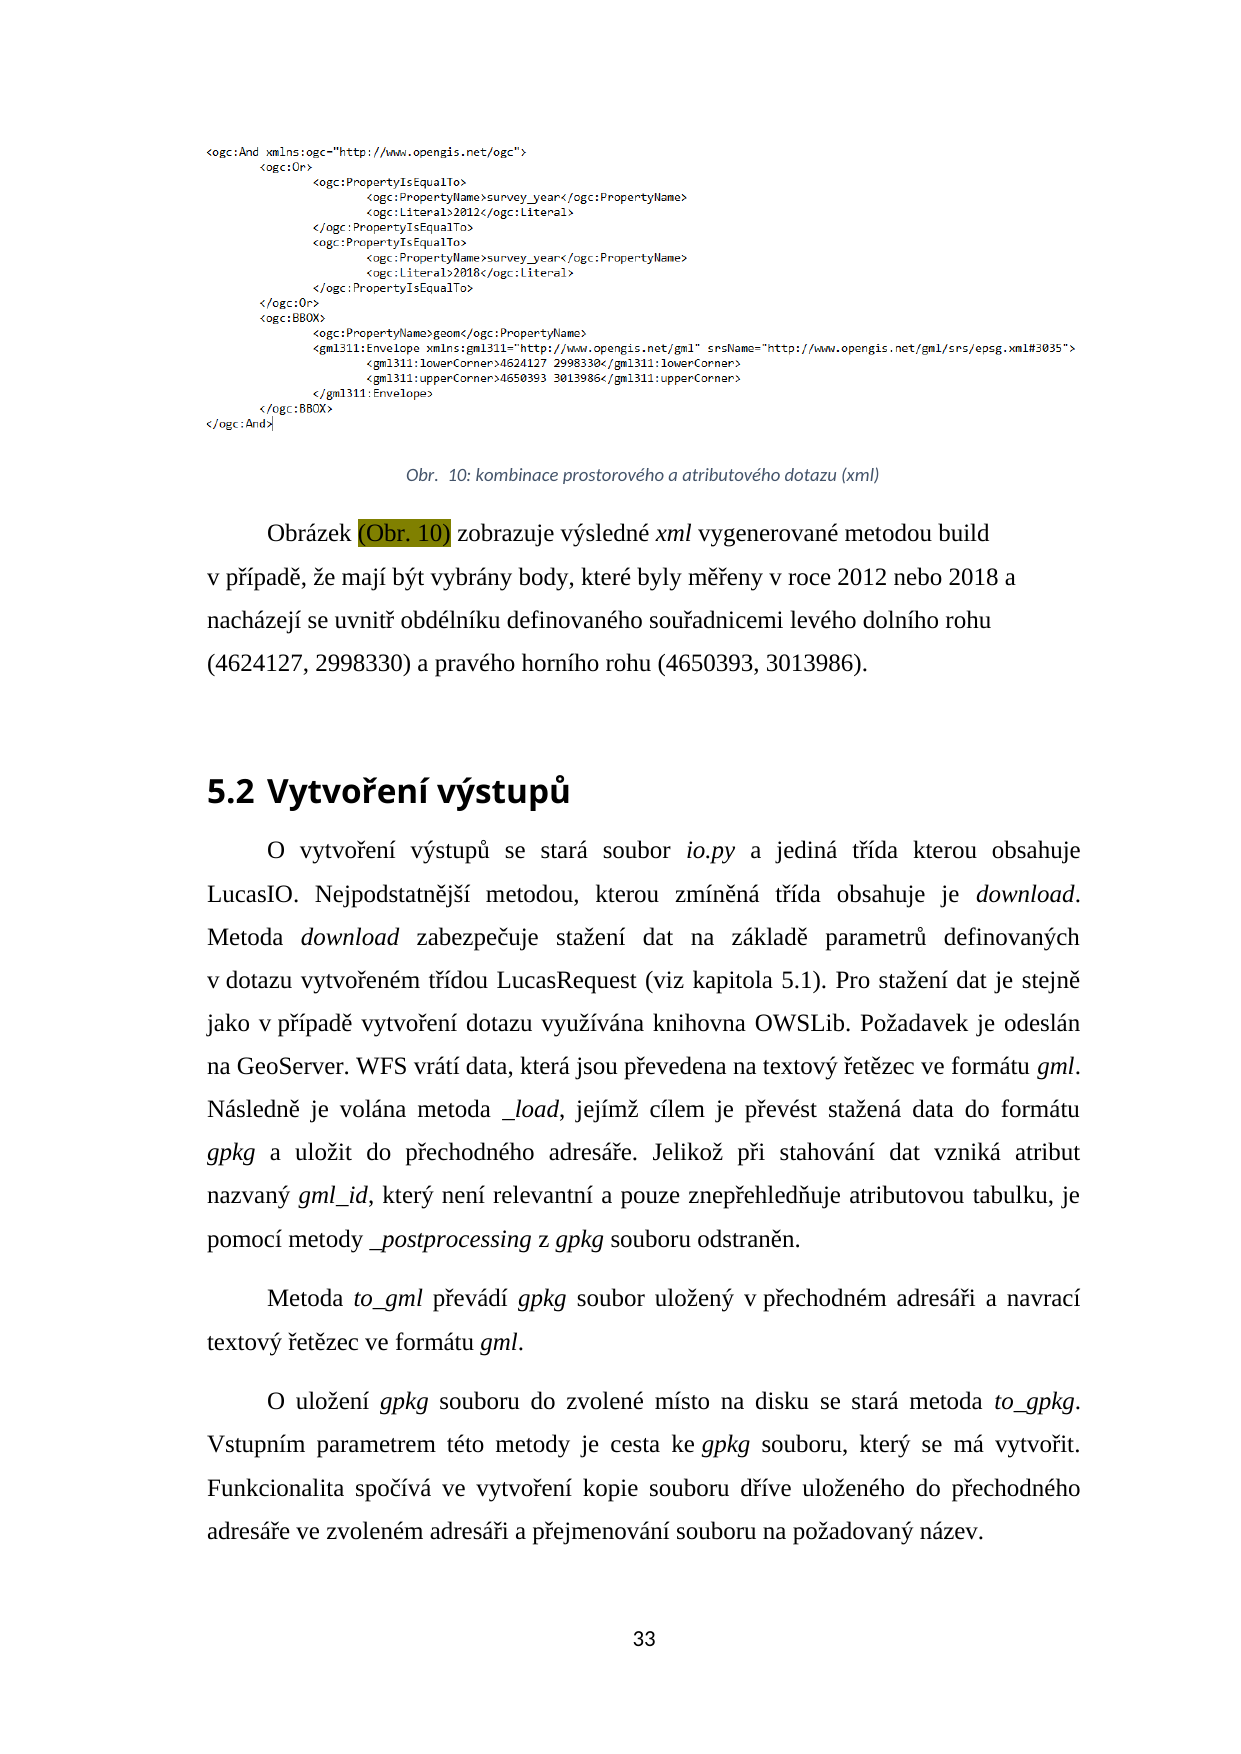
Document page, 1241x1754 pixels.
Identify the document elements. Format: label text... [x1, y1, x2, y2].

text Obrázek (Obr. 10) zobrazuje výsledné xml vygenerované metodou build v případě, že mají být vybrány body, které byly měřeny v roce 2012 nebo 2018 a nacházejí se uvnitř obdélníku definovaného souřadnicemi levého dolního rohu (4624127, 2998330) a pravého horního rohu (4650393, 3013986). [207, 518, 1081, 677]
subtitle Vytvoření výstupů [207, 767, 1081, 813]
text O vytvoření výstupů se stará soubor io.py a jediná třída kterou obsahuje LucasIO. Nejpodstatnější metodou, kterou zmíněná třída obsahuje je download. Metoda download zabezpečuje stažení dat na základě parametrů definovaných v dotazu vytvořeném třídou LucasRequest (viz kapitola 5.1). Pro stažení dat je stejně jako v případě vytvoření dotazu využívána knihovna OWSLib. Požadavek je odeslán na GeoServer. WFS vrátí data, která jsou převedena na textový řetězec ve formátu gml. Následně je volána metoda _load, jejímž cílem je převést stažená data do formátu gpkg a uložit do přechodného adresáře. Jelikož při stahování dat vzniká atribut nazvaný gml_id, který není relevantní a pouze znepřehledňuje atributovou tabulku, je pomocí metody _postprocessing z gpkg souboru odstraněn. [207, 836, 1081, 1252]
text Metoda to_gml převádí gpkg soubor uložený v přechodném adresáři a navrací textový řetězec ve formátu gml. [207, 1283, 1081, 1355]
picture [206, 147, 1081, 433]
text O uložení gpkg souboru do zvolené místo na disku se stará metoda to_gpkg. Vstupním parametrem této metody je cesta ke gpkg souboru, který se má vytvořit. Funkcionalita spočívá ve vytvoření kopie souboru dříve uloženého do přechodného adresáře ve zvoleném adresáři a přejmenování souboru na požadovaný název. [207, 1386, 1081, 1544]
